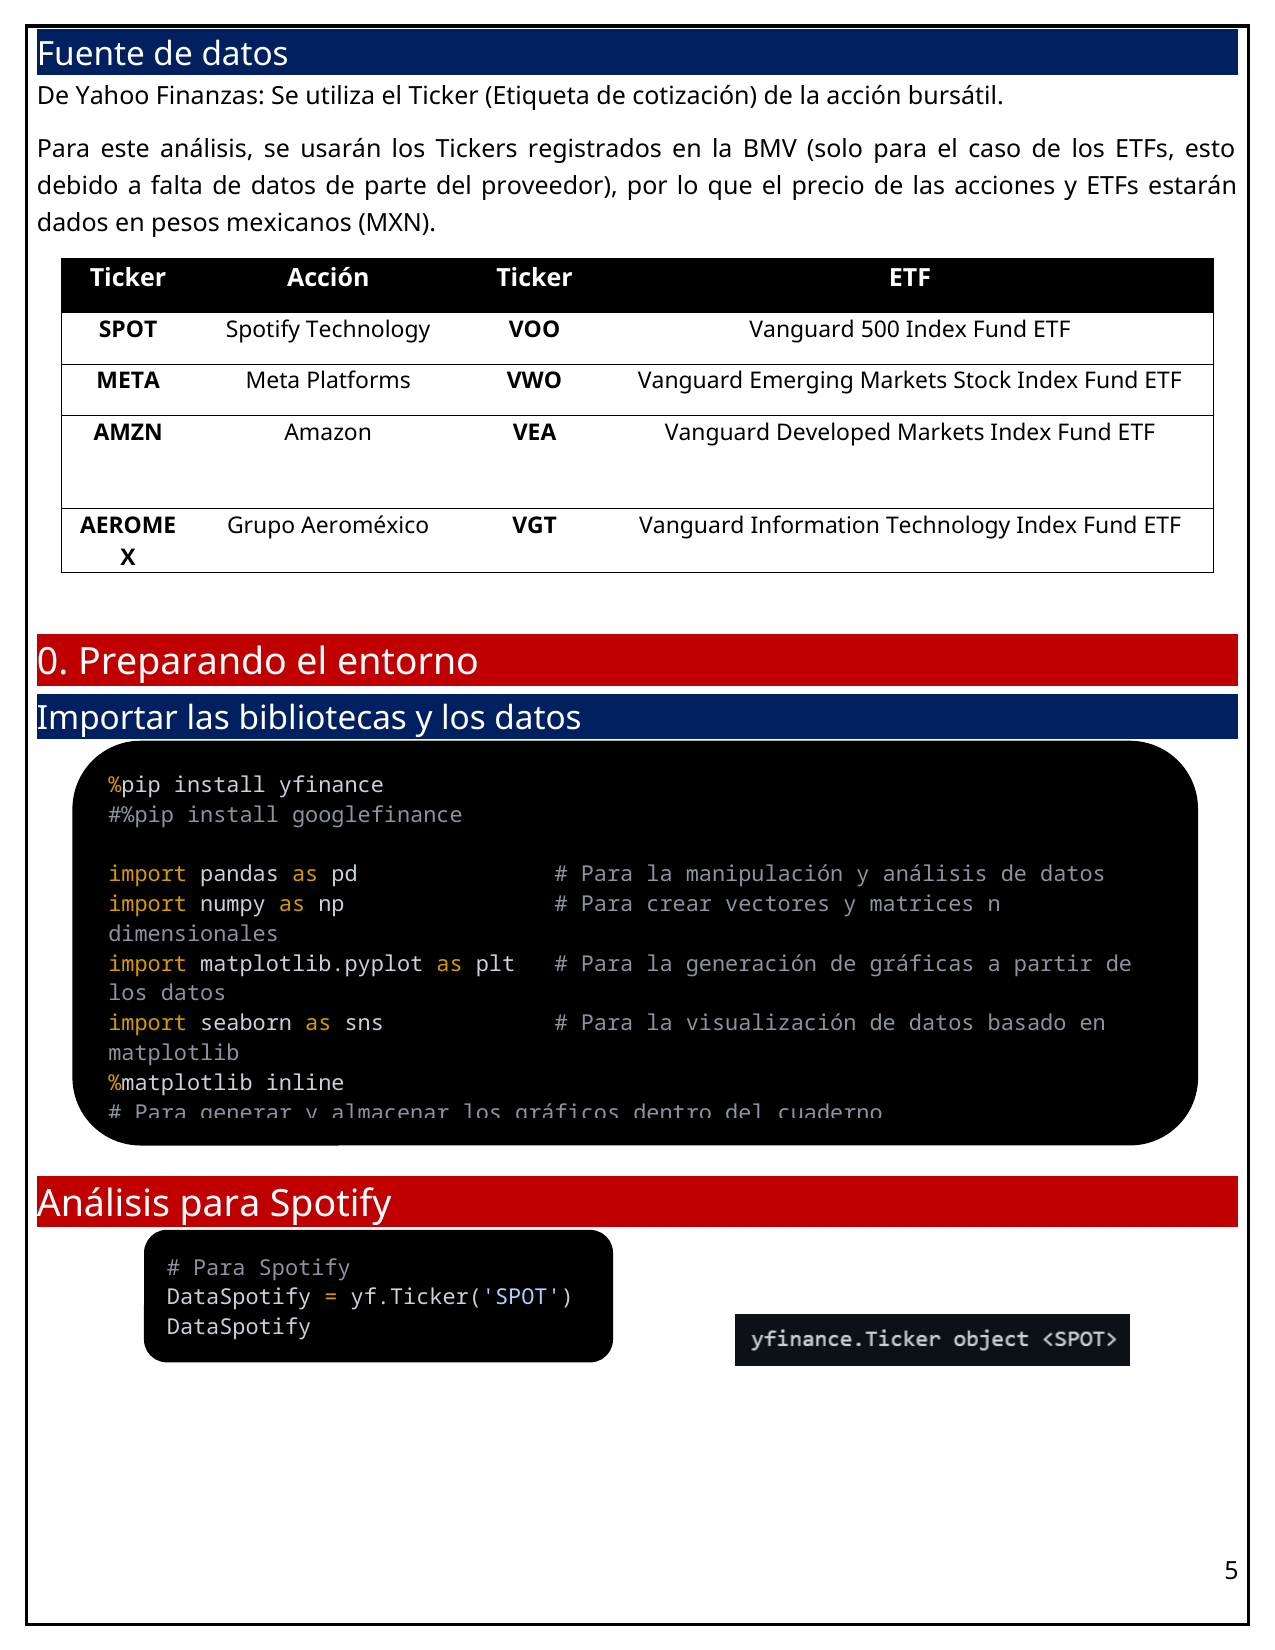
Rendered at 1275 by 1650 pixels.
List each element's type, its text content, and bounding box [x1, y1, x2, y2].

table_cell Vanguard 500 Index Fund ETF [607, 313, 1213, 363]
table_cell Vanguard Information Technology Index Fund ETF [607, 509, 1213, 572]
table_header ETF [607, 259, 1213, 312]
subtitle Análisis para Spotify [37, 1176, 1238, 1227]
subtitle 0. Preparando el entorno [37, 634, 1238, 686]
subtitle Fuente de datos [37, 29, 1238, 75]
table_cell Vanguard Developed Markets Index Fund ETF [607, 416, 1213, 508]
table_cell Grupo Aeroméxico [194, 509, 462, 572]
table_cell Meta Platforms [194, 365, 462, 415]
table_header Acción [194, 259, 462, 312]
table_cell VOO [462, 313, 607, 363]
subtitle Importar las bibliotecas y los datos [37, 694, 1238, 739]
table_cell Spotify Technology [194, 313, 462, 363]
table_cell VEA [462, 416, 607, 508]
picture [735, 1314, 1130, 1366]
text Para este análisis, se usarán los Tickers registrados en la BMV (solo para el caso de los ETFs, esto debido a falta de datos de parte del proveedor), por lo que el precio de las acciones y ETFs estarán dados en pesos mexicanos (MXN). [37, 131, 1238, 239]
table_cell VWO [462, 365, 607, 415]
table_cell VGT [462, 509, 607, 572]
table_cell AMZN [62, 416, 194, 508]
table_cell META [62, 365, 194, 415]
table_cell AEROMEX [62, 509, 194, 572]
table_cell Amazon [194, 416, 462, 508]
table_header Ticker [62, 259, 194, 312]
table_cell Vanguard Emerging Markets Stock Index Fund ETF [607, 365, 1213, 415]
text De Yahoo Finanzas: Se utiliza el Ticker (Etiqueta de cotización) de la acción bursátil. [37, 78, 1238, 112]
table_cell SPOT [62, 313, 194, 363]
table_header Ticker [462, 259, 607, 312]
